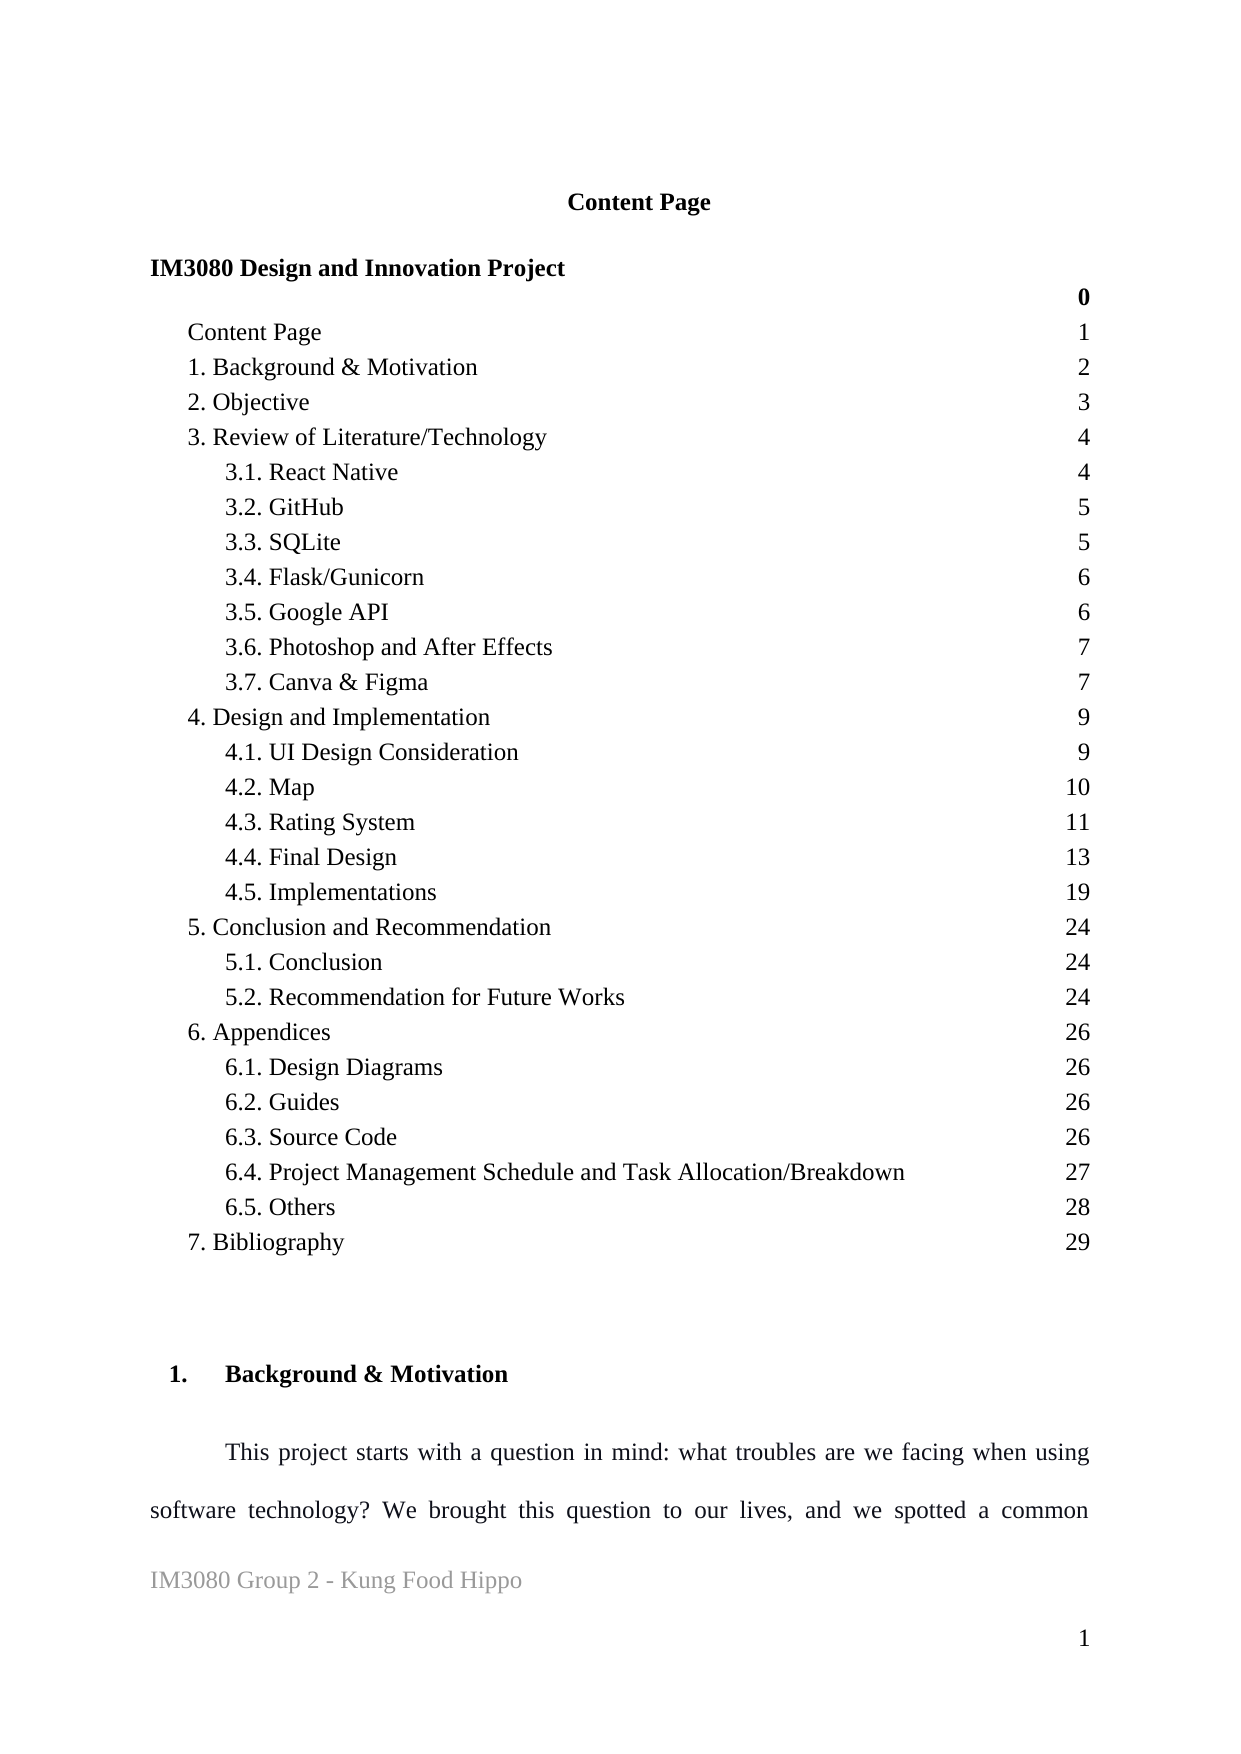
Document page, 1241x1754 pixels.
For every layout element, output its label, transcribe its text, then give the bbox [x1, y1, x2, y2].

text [150, 1437, 1090, 1524]
subtitle Background & Motivation [187, 1359, 1090, 1388]
subtitle Content Page [187, 187, 1090, 216]
